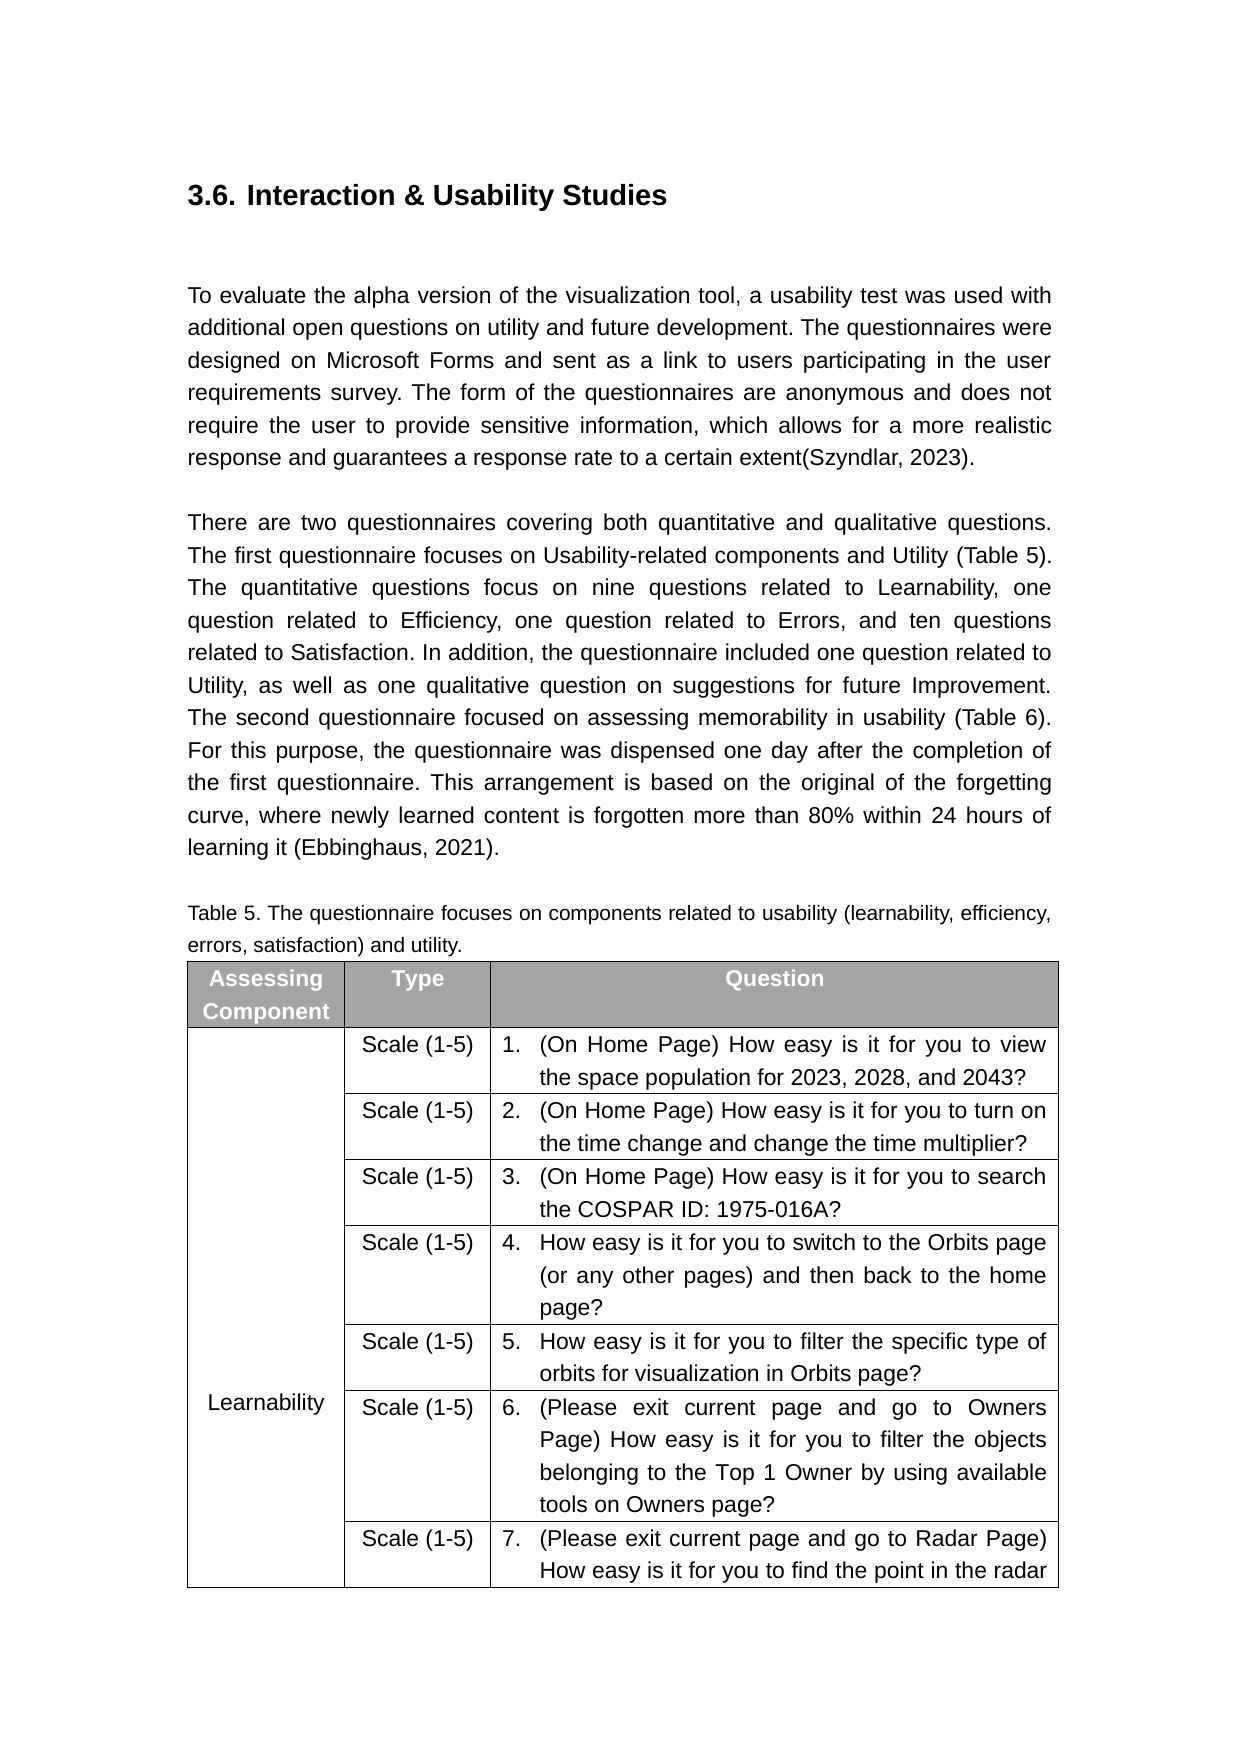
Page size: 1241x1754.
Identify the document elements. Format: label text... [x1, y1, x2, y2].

table_cell Scale (1-5) [345, 1522, 490, 1587]
table_cell Scale (1-5) [345, 1325, 490, 1390]
table_cell How easy is it for you to switch to the Orbits page (or any other pages) and then back to the home page? [491, 1226, 1058, 1324]
table_cell How easy is it for you to filter the specific type of orbits for visualization in Orbits page? [491, 1325, 1058, 1390]
table_cell Scale (1-5) [345, 1391, 490, 1521]
table_cell (On Home Page) How easy is it for you to search the COSPAR ID: 1975-016A? [491, 1160, 1058, 1225]
table_cell Scale (1-5) [345, 1226, 490, 1324]
table_cell Learnability [188, 1028, 344, 1587]
table_cell Scale (1-5) [345, 1028, 490, 1093]
text There are two questionnaires covering both quantitative and qualitative questions. The first questionnaire focuses on Usability-related components and Utility (Table 5). The quantitative questions focus on nine questions related to Learnability, one question related to Efficiency, one question related to Errors, and ten questions related to Satisfaction. In addition, the questionnaire included one question related to Utility, as well as one qualitative question on suggestions for future Improvement. The second questionnaire focused on assessing memorability in usability (Table 6). For this purpose, the questionnaire was dispensed one day after the completion of the first questionnaire. This arrangement is based on the original of the forgetting curve, where newly learned content is forgotten more than 80% within 24 hours of learning it (Ebbinghaus, 2021). [187, 506, 1053, 863]
table_header Type [345, 962, 490, 1027]
table_header Assessing Component [188, 962, 344, 1027]
table_cell (On Home Page) How easy is it for you to view the space population for 2023, 2028, and 2043? [491, 1028, 1058, 1093]
text To evaluate the alpha version of the visualization tool, a usability test was used with additional open questions on utility and future development. The questionnaires were designed on Microsoft Forms and sent as a link to users participating in the user requirements survey. The form of the questionnaires are anonymous and does not require the user to provide sensitive information, which allows for a more realistic response and guarantees a response rate to a certain extent(Szyndlar, 2023). [187, 278, 1053, 473]
subtitle Interaction & Usability Studies [187, 162, 1053, 227]
table_cell (Please exit current page and go to Owners Page) How easy is it for you to filter the objects belonging to the Top 1 Owner by using available tools on Owners page? [491, 1391, 1058, 1521]
table_cell Scale (1-5) [345, 1160, 490, 1225]
table_cell (On Home Page) How easy is it for you to turn on the time change and change the time multiplier? [491, 1094, 1058, 1159]
text Table 5. The questionnaire focuses on components related to usability (learnability, efficiency, errors, satisfaction) and utility. [187, 896, 1053, 961]
table_header Question [491, 962, 1058, 1027]
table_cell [491, 1522, 1058, 1587]
table_cell Scale (1-5) [345, 1094, 490, 1159]
